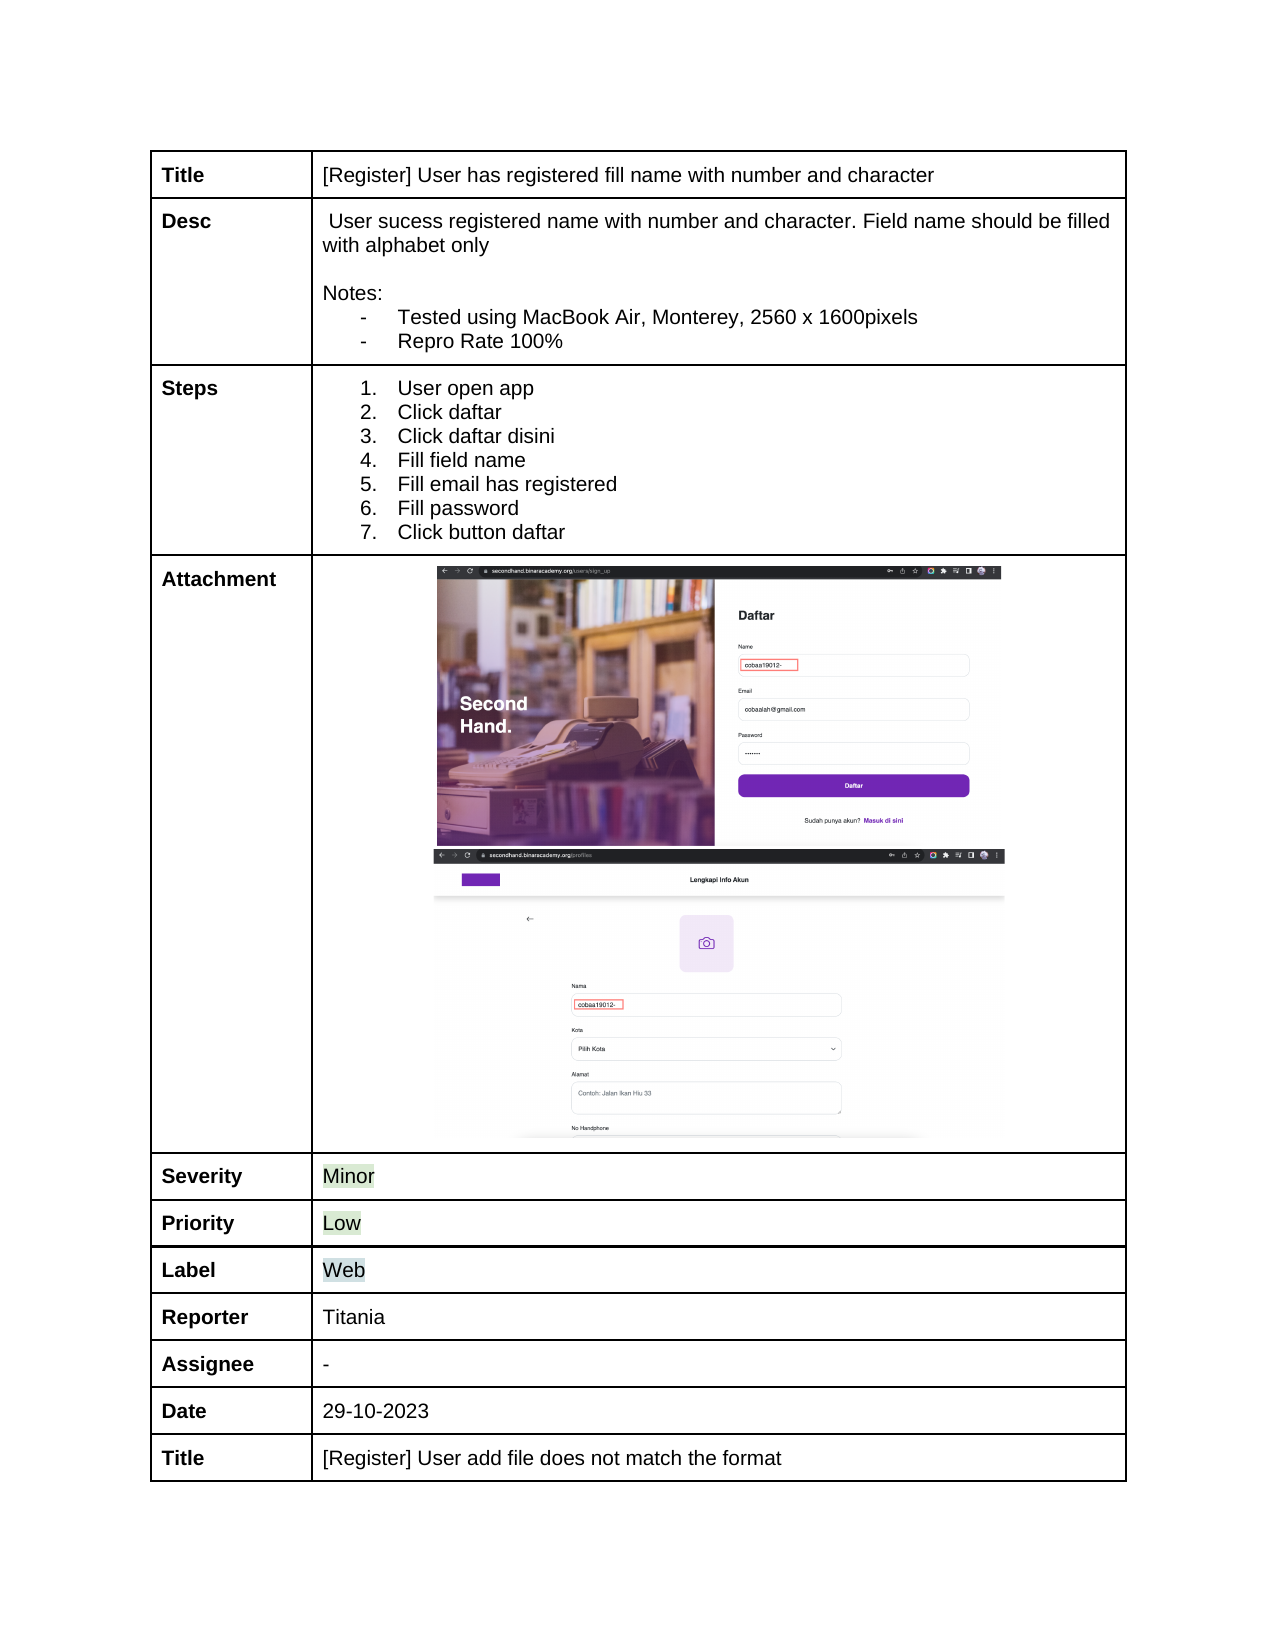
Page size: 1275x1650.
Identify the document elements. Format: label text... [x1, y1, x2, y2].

table_cell User open app Click daftar Click daftar disini Fill field name Fill email has registered Fill password Click button daftar [313, 366, 1125, 554]
table_cell Steps [152, 366, 311, 554]
table_cell Minor [313, 1154, 1125, 1198]
table_cell Title [152, 152, 311, 197]
table_cell Attachment [152, 556, 311, 1152]
table_cell Web [313, 1248, 1125, 1292]
table_cell - [313, 1341, 1125, 1386]
table_cell Label [152, 1248, 311, 1292]
table_cell Title [152, 1435, 311, 1480]
table_cell Assignee [152, 1341, 311, 1386]
table_cell Date [152, 1388, 311, 1433]
table_cell Low [313, 1201, 1125, 1245]
table_cell Severity [152, 1154, 311, 1198]
table_cell Reporter [152, 1294, 311, 1339]
picture [437, 566, 1002, 846]
picture [433, 849, 1005, 1138]
table_cell User sucess registered name with number and character. Field name should be filled with alphabet only Notes: Tested using MacBook Air, Monterey, 2560 x 1600pixels Repro Rate 100% [313, 199, 1125, 363]
table_cell [313, 556, 1125, 1152]
table_cell Desc [152, 199, 311, 363]
table_cell [Register] User add file does not match the format [313, 1435, 1125, 1480]
table_cell 29-10-2023 [313, 1388, 1125, 1433]
table_cell Titania [313, 1294, 1125, 1339]
table_cell Priority [152, 1201, 311, 1245]
table_cell [Register] User has registered fill name with number and character [313, 152, 1125, 197]
